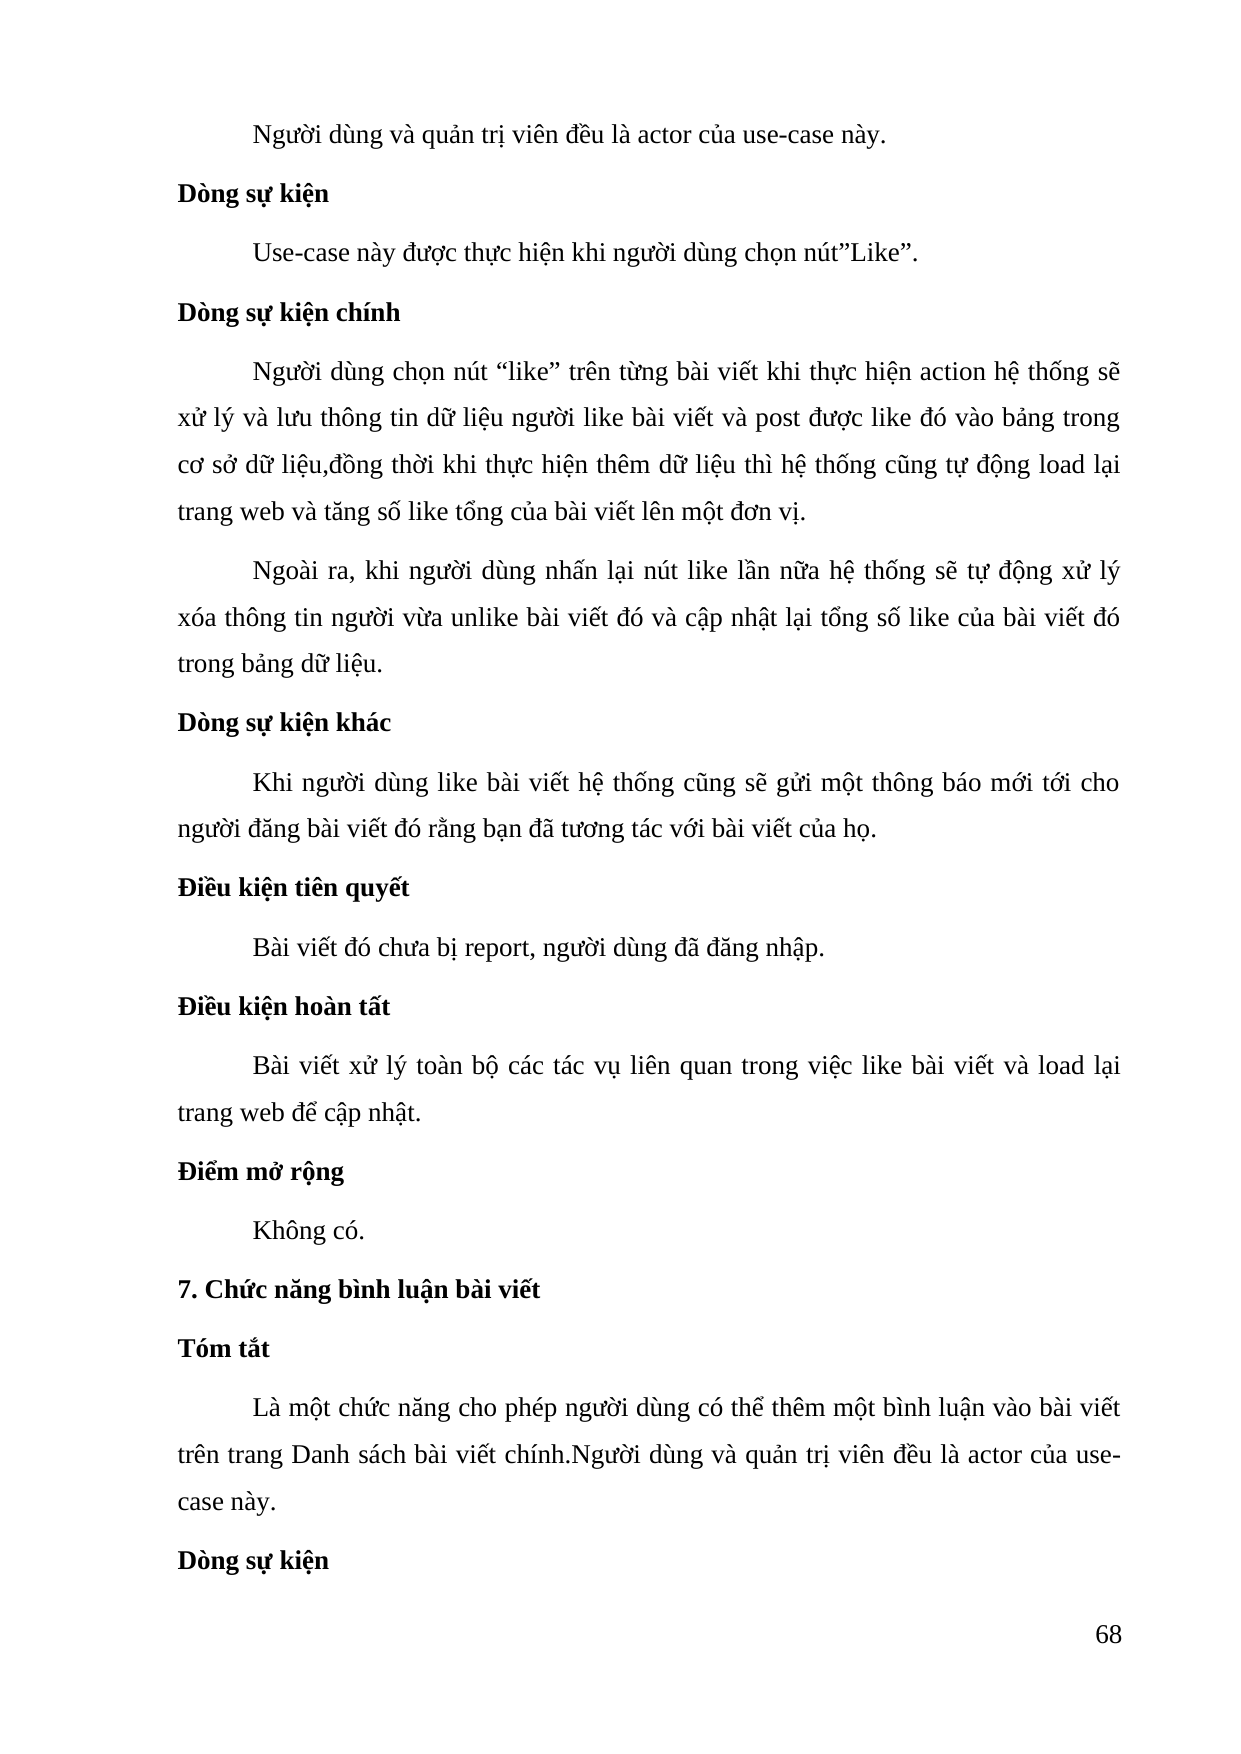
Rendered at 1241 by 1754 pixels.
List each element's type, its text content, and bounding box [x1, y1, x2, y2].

text Bài viết xử lý toàn bộ các tác vụ liên quan trong việc like bài viết và load lại trang web để cập nhật. [177, 1049, 1122, 1127]
text 7. Chức năng bình luận bài viết [177, 1273, 1122, 1304]
text Tóm tắt [177, 1332, 1122, 1363]
text Không có. [177, 1214, 1122, 1245]
text Điều kiện tiên quyết [177, 871, 1122, 903]
text Ngoài ra, khi người dùng nhấn lại nút like lần nữa hệ thống sẽ tự động xử lý xóa thông tin người vừa unlike bài viết đó và cập nhật lại tổng số like của bài viết đó trong bảng dữ liệu. [177, 554, 1122, 678]
text Use-case này được thực hiện khi người dùng chọn nút”Like”. [177, 236, 1122, 268]
text Bài viết đó chưa bị report, người dùng đã đăng nhập. [177, 931, 1122, 962]
text Điểm mở rộng [177, 1155, 1122, 1186]
text Dòng sự kiện chính [177, 296, 1122, 327]
text Điều kiện hoàn tất [177, 990, 1122, 1021]
text Khi người dùng like bài viết hệ thống cũng sẽ gửi một thông báo mới tới cho người đăng bài viết đó rằng bạn đã tương tác với bài viết của họ. [177, 766, 1122, 843]
text Dòng sự kiện [177, 177, 1122, 208]
text Là một chức năng cho phép người dùng có thể thêm một bình luận vào bài viết trên trang Danh sách bài viết chính.Người dùng và quản trị viên đều là actor của use-case này. [177, 1391, 1122, 1516]
text Dòng sự kiện khác [177, 706, 1122, 738]
text Dòng sự kiện [177, 1544, 1122, 1575]
text Người dùng chọn nút “like” trên từng bài viết khi thực hiện action hệ thống sẽ xử lý và lưu thông tin dữ liệu người like bài viết và post được like đó vào bảng trong cơ sở dữ liệu,đồng thời khi thực hiện thêm dữ liệu thì hệ thống cũng tự động load lại trang web và tăng số like tổng của bài viết lên một đơn vị. [177, 355, 1122, 526]
text Người dùng và quản trị viên đều là actor của use-case này. [177, 118, 1122, 149]
